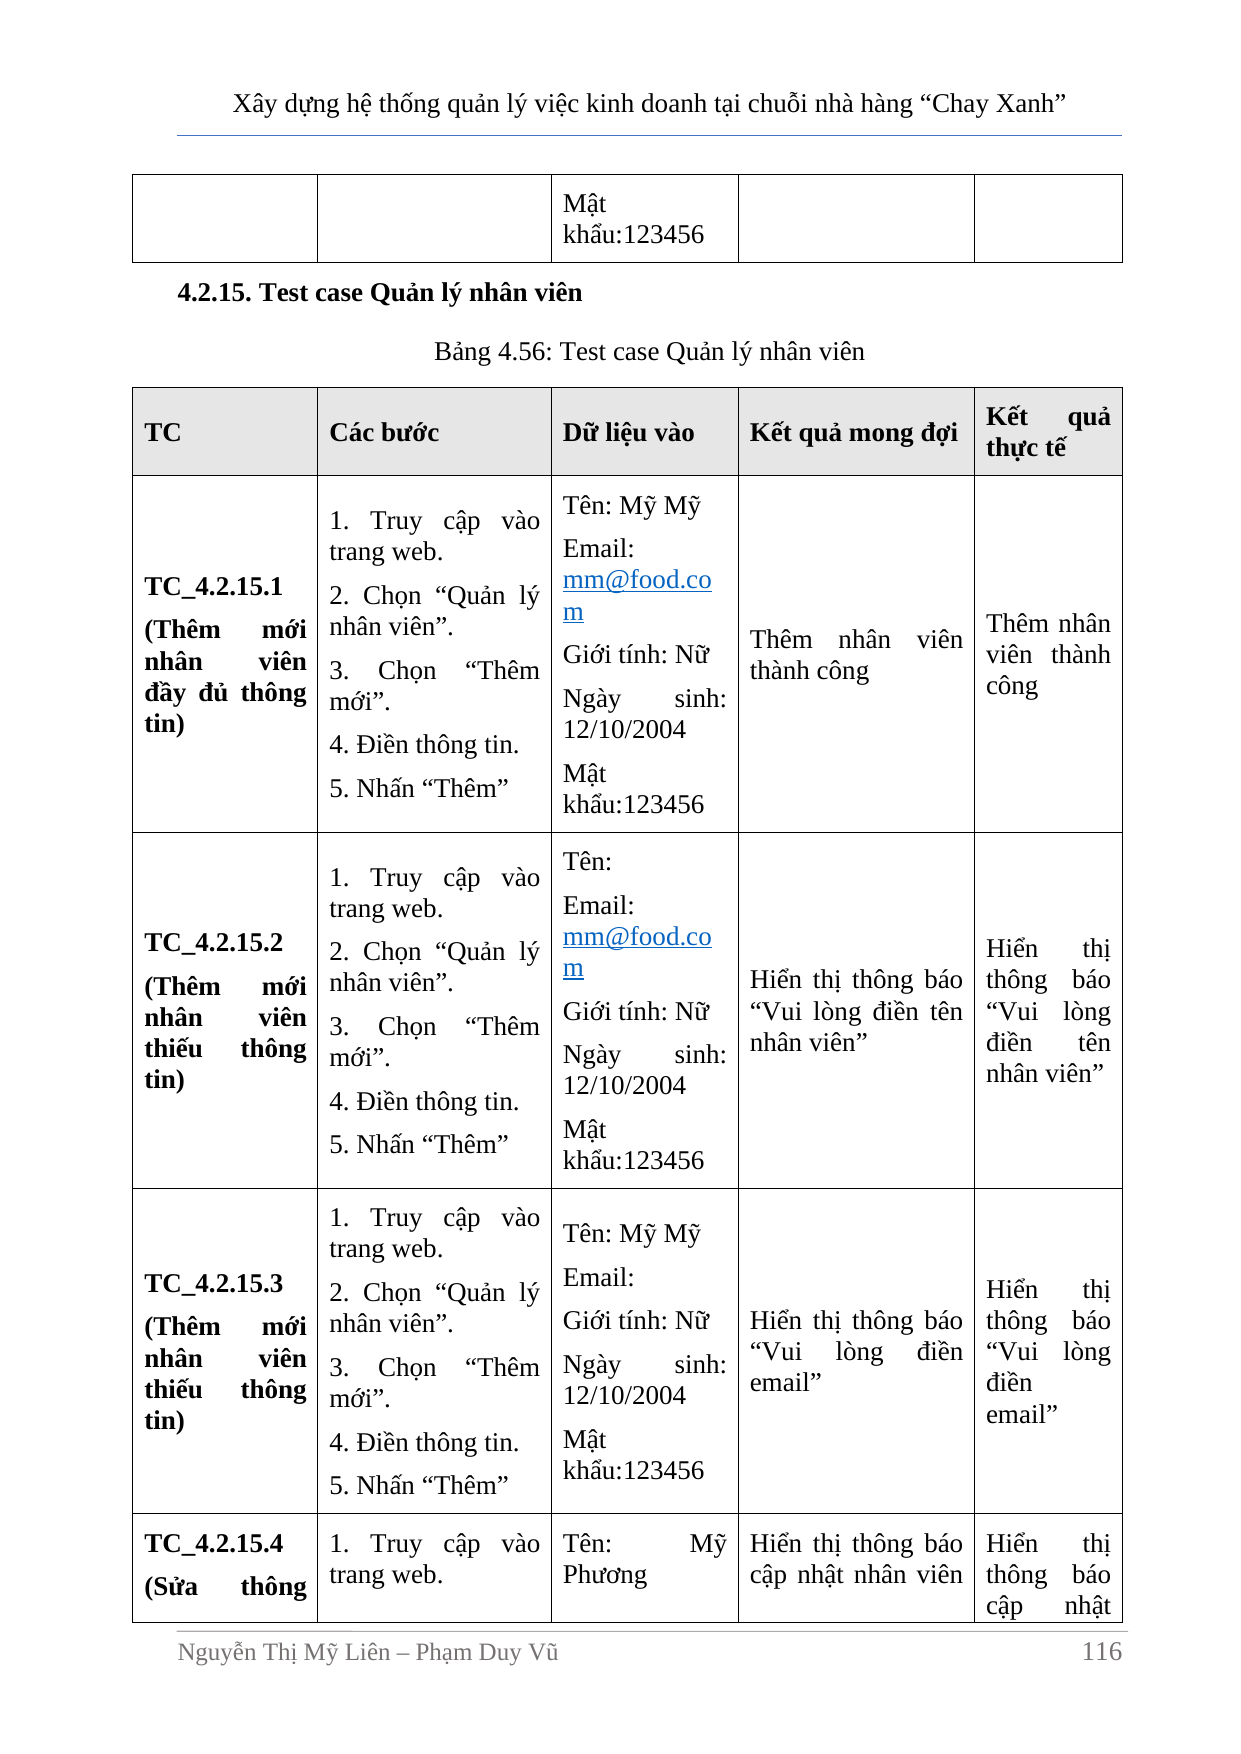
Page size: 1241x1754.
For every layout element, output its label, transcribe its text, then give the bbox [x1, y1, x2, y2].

table_cell Thêm nhân viên thành công [975, 476, 1122, 832]
table_cell 1. Truy cập vào trang web. 2. Chọn “Quản lý nhân viên”. 3. Chọn “Thêm mới”. 4. Điền thông tin. 5. Nhấn “Thêm” [318, 833, 551, 1188]
table_header TC [133, 388, 317, 475]
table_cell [739, 1514, 974, 1622]
table_cell Tên: Email: mm@food.com Giới tính: Nữ Ngày sinh: 12/10/2004 Mật khẩu:123456 [552, 833, 738, 1188]
table_header Các bước [318, 388, 551, 475]
table_cell Tên: Mỹ Mỹ Email: Giới tính: Nữ Ngày sinh: 12/10/2004 Mật khẩu:123456 [552, 1189, 738, 1513]
table_cell TC_4.2.15.1 (Thêm mới nhân viên đầy đủ thông tin) [133, 476, 317, 832]
table_cell Hiển thị thông báo “Vui lòng điền tên nhân viên” [975, 833, 1122, 1188]
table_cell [133, 175, 317, 262]
table_cell Hiển thị thông báo “Vui lòng điền tên nhân viên” [739, 833, 974, 1188]
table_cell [739, 175, 974, 262]
table_cell Thêm nhân viên thành công [739, 476, 974, 832]
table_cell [133, 1514, 317, 1622]
table_header Kết quả thực tế [975, 388, 1122, 475]
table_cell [975, 175, 1122, 262]
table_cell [318, 175, 551, 262]
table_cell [552, 175, 738, 262]
table_cell 1. Truy cập vào trang web. 2. Chọn “Quản lý nhân viên”. 3. Chọn “Thêm mới”. 4. Điền thông tin. 5. Nhấn “Thêm” [318, 476, 551, 832]
table_header Dữ liệu vào [552, 388, 738, 475]
table_cell Hiển thị thông báo “Vui lòng điền email” [975, 1189, 1122, 1513]
table_cell Tên: Mỹ Mỹ Email: mm@food.com Giới tính: Nữ Ngày sinh: 12/10/2004 Mật khẩu:123456 [552, 476, 738, 832]
table_cell Hiển thị thông báo “Vui lòng điền email” [739, 1189, 974, 1513]
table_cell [975, 1514, 1122, 1622]
table_cell TC_4.2.15.2 (Thêm mới nhân viên thiếu thông tin) [133, 833, 317, 1188]
text Test case Quản lý nhân viên [177, 276, 1122, 307]
table_cell 1. Truy cập vào trang web. 2. Chọn “Quản lý nhân viên”. 3. Chọn “Thêm mới”. 4. Điền thông tin. 5. Nhấn “Thêm” [318, 1189, 551, 1513]
table_cell TC_4.2.15.3 (Thêm mới nhân viên thiếu thông tin) [133, 1189, 317, 1513]
table_header Kết quả mong đợi [739, 388, 974, 475]
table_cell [318, 1514, 551, 1622]
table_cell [552, 1514, 738, 1622]
